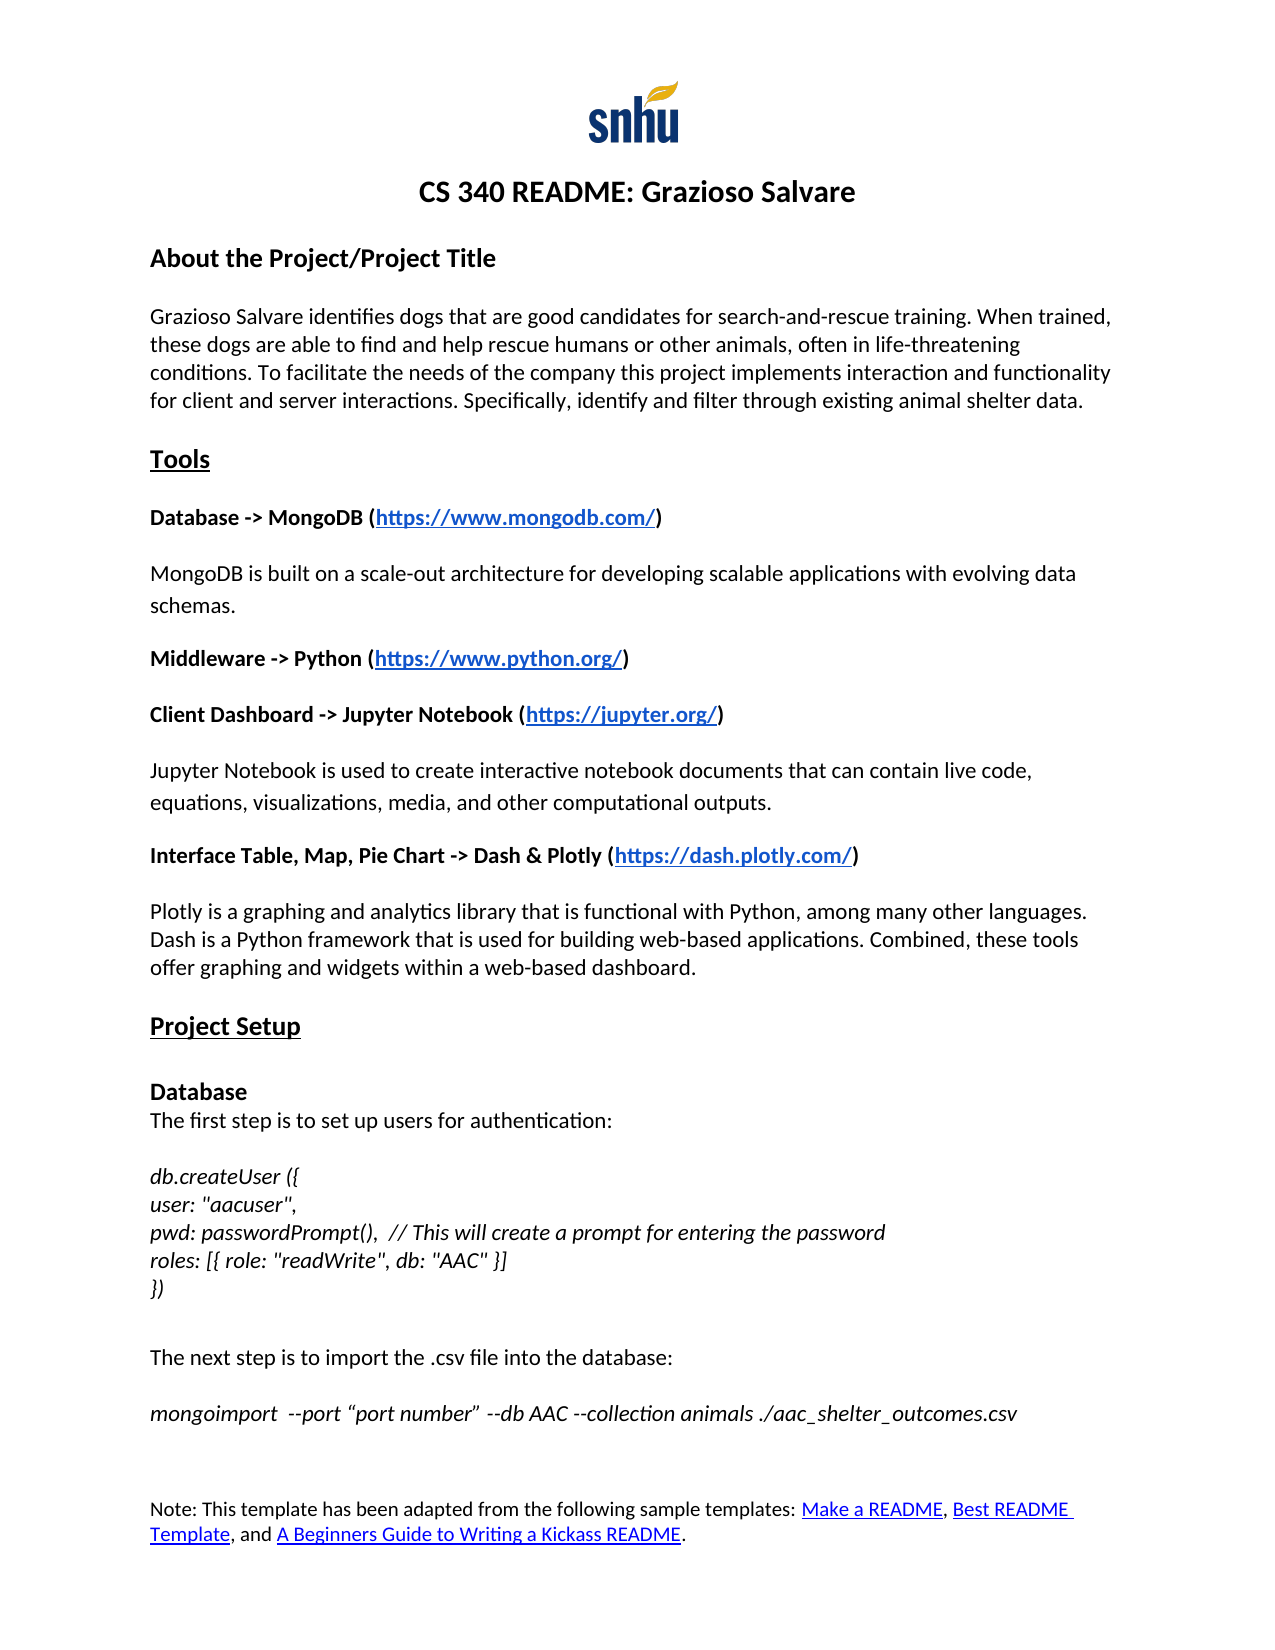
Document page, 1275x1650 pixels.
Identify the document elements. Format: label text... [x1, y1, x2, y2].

picture [568, 75, 707, 152]
text Plotly is a graphing and analytics library that is functional with Python, among many other languages. Dash is a Python framework that is used for building web-based applications. Combined, these tools offer graphing and widgets within a web-based dashboard. [150, 897, 1125, 982]
text db.createUser ({ [150, 1162, 1125, 1190]
text Project Setup [150, 1009, 1125, 1043]
text mongoimport --port “port number” --db AAC --collection animals ./aac_shelter_outcomes.csv [150, 1399, 1125, 1427]
text Grazioso Salvare identifies dogs that are good candidates for search-and-rescue training. When trained, these dogs are able to find and help rescue humans or other animals, often in life-threatening conditions. To facilitate the needs of the company this project implements interaction and functionality for client and server interactions. Specifically, identify and filter through existing animal shelter data. [150, 302, 1125, 414]
text The next step is to import the .csv file into the database: [150, 1343, 1125, 1371]
text Tools [150, 442, 1125, 475]
text The first step is to set up users for authentication: [150, 1106, 1125, 1134]
subtitle About the Project/Project Title [150, 241, 1125, 274]
text user: "aacuser", [150, 1190, 1125, 1218]
text Jupyter Notebook is used to create interactive notebook documents that can contain live code, equations, visualizations, media, and other computational outputs. [150, 756, 1125, 816]
text MongoDB is built on a scale-out architecture for developing scalable applications with evolving data schemas. [150, 559, 1125, 619]
text pwd: passwordPrompt(), // This will create a prompt for entering the password [150, 1218, 1125, 1246]
text Client Dashboard -> Jupyter Notebook (https://jupyter.org/) [150, 700, 1125, 728]
text }) [150, 1274, 1125, 1302]
text Database [150, 1076, 1125, 1106]
subtitle CS 340 README: Grazioso Salvare [150, 172, 1125, 241]
text Database -> MongoDB (https://www.mongodb.com/) [150, 503, 1125, 531]
text roles: [{ role: "readWrite", db: "AAC" }] [150, 1246, 1125, 1274]
text Middleware -> Python (https://www.python.org/) [150, 644, 1125, 672]
text Interface Table, Map, Pie Chart -> Dash & Plotly (https://dash.plotly.com/) [150, 841, 1125, 869]
